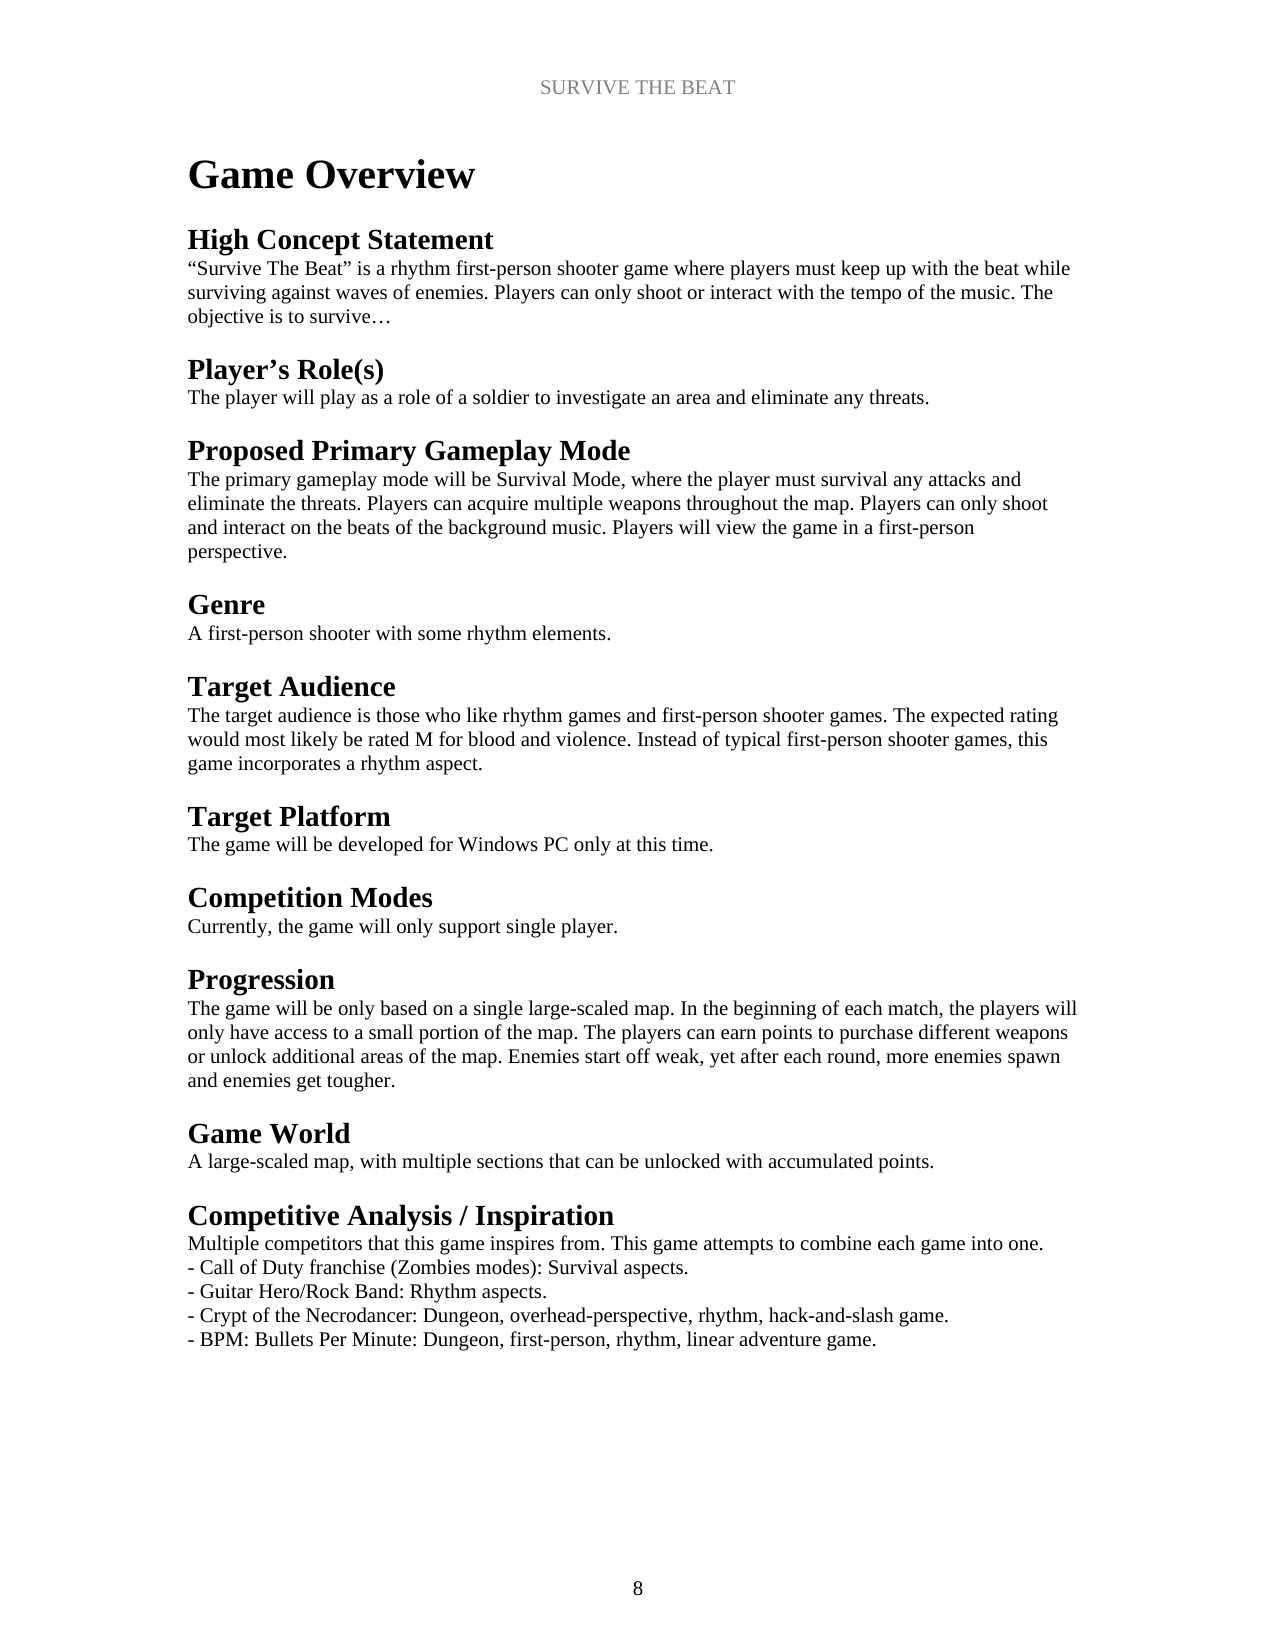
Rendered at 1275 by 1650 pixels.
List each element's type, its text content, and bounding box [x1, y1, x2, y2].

text - Call of Duty franchise (Zombies modes): Survival aspects. [187, 1255, 1087, 1279]
text eliminate the threats. Players can acquire multiple weapons throughout the map. Players can only shoot [187, 491, 1087, 515]
text and interact on the beats of the background music. Players will view the game in a first-person [187, 515, 1087, 539]
text surviving against waves of enemies. Players can only shoot or interact with the tempo of the music. The [187, 279, 1087, 304]
text would most likely be rated M for blood and violence. Instead of typical first-person shooter games, this [187, 727, 1087, 751]
text Multiple competitors that this game inspires from. This game attempts to combine each game into one. [187, 1231, 1087, 1255]
subtitle Target Audience [187, 669, 1087, 702]
text Currently, the game will only support single player. [187, 914, 1087, 938]
text “Survive The Beat” is a rhythm first-person shooter game where players must keep up with the beat while [187, 256, 1087, 279]
subtitle Game World [187, 1116, 1087, 1149]
text only have access to a small portion of the map. The players can earn points to purchase different weapons [187, 1020, 1087, 1044]
subtitle Player’s Role(s) [187, 352, 1087, 385]
text The player will play as a role of a soldier to investigate an area and eliminate any threats. [187, 385, 1087, 409]
subtitle Competition Modes [187, 880, 1087, 914]
text objective is to survive… [187, 304, 1087, 328]
text The primary gameplay mode will be Survival Mode, where the player must survival any attacks and [187, 467, 1087, 491]
subtitle High Concept Statement [187, 222, 1087, 256]
subtitle Target Platform [187, 799, 1087, 832]
text A first-person shooter with some rhythm elements. [187, 621, 1087, 645]
subtitle Competitive Analysis / Inspiration [187, 1198, 1087, 1231]
subtitle Game Overview [187, 150, 1087, 198]
text The target audience is those who like rhythm games and first-person shooter games. The expected rating [187, 702, 1087, 727]
text - Crypt of the Necrodancer: Dungeon, overhead-perspective, rhythm, hack-and-slash game. [187, 1303, 1087, 1327]
text or unlock additional areas of the map. Enemies start off weak, yet after each round, more enemies spawn [187, 1044, 1087, 1068]
subtitle Progression [187, 962, 1087, 996]
text and enemies get tougher. [187, 1068, 1087, 1092]
text The game will be developed for Windows PC only at this time. [187, 832, 1087, 856]
text The game will be only based on a single large-scaled map. In the beginning of each match, the players will [187, 996, 1087, 1020]
text game incorporates a rhythm aspect. [187, 751, 1087, 775]
text - BPM: Bullets Per Minute: Dungeon, first-person, rhythm, linear adventure game. [187, 1327, 1087, 1351]
subtitle Proposed Primary Gameplay Mode [187, 433, 1087, 467]
subtitle Genre [187, 587, 1087, 621]
text A large-scaled map, with multiple sections that can be unlocked with accumulated points. [187, 1149, 1087, 1173]
text - Guitar Hero/Rock Band: Rhythm aspects. [187, 1279, 1087, 1303]
text perspective. [187, 539, 1087, 563]
